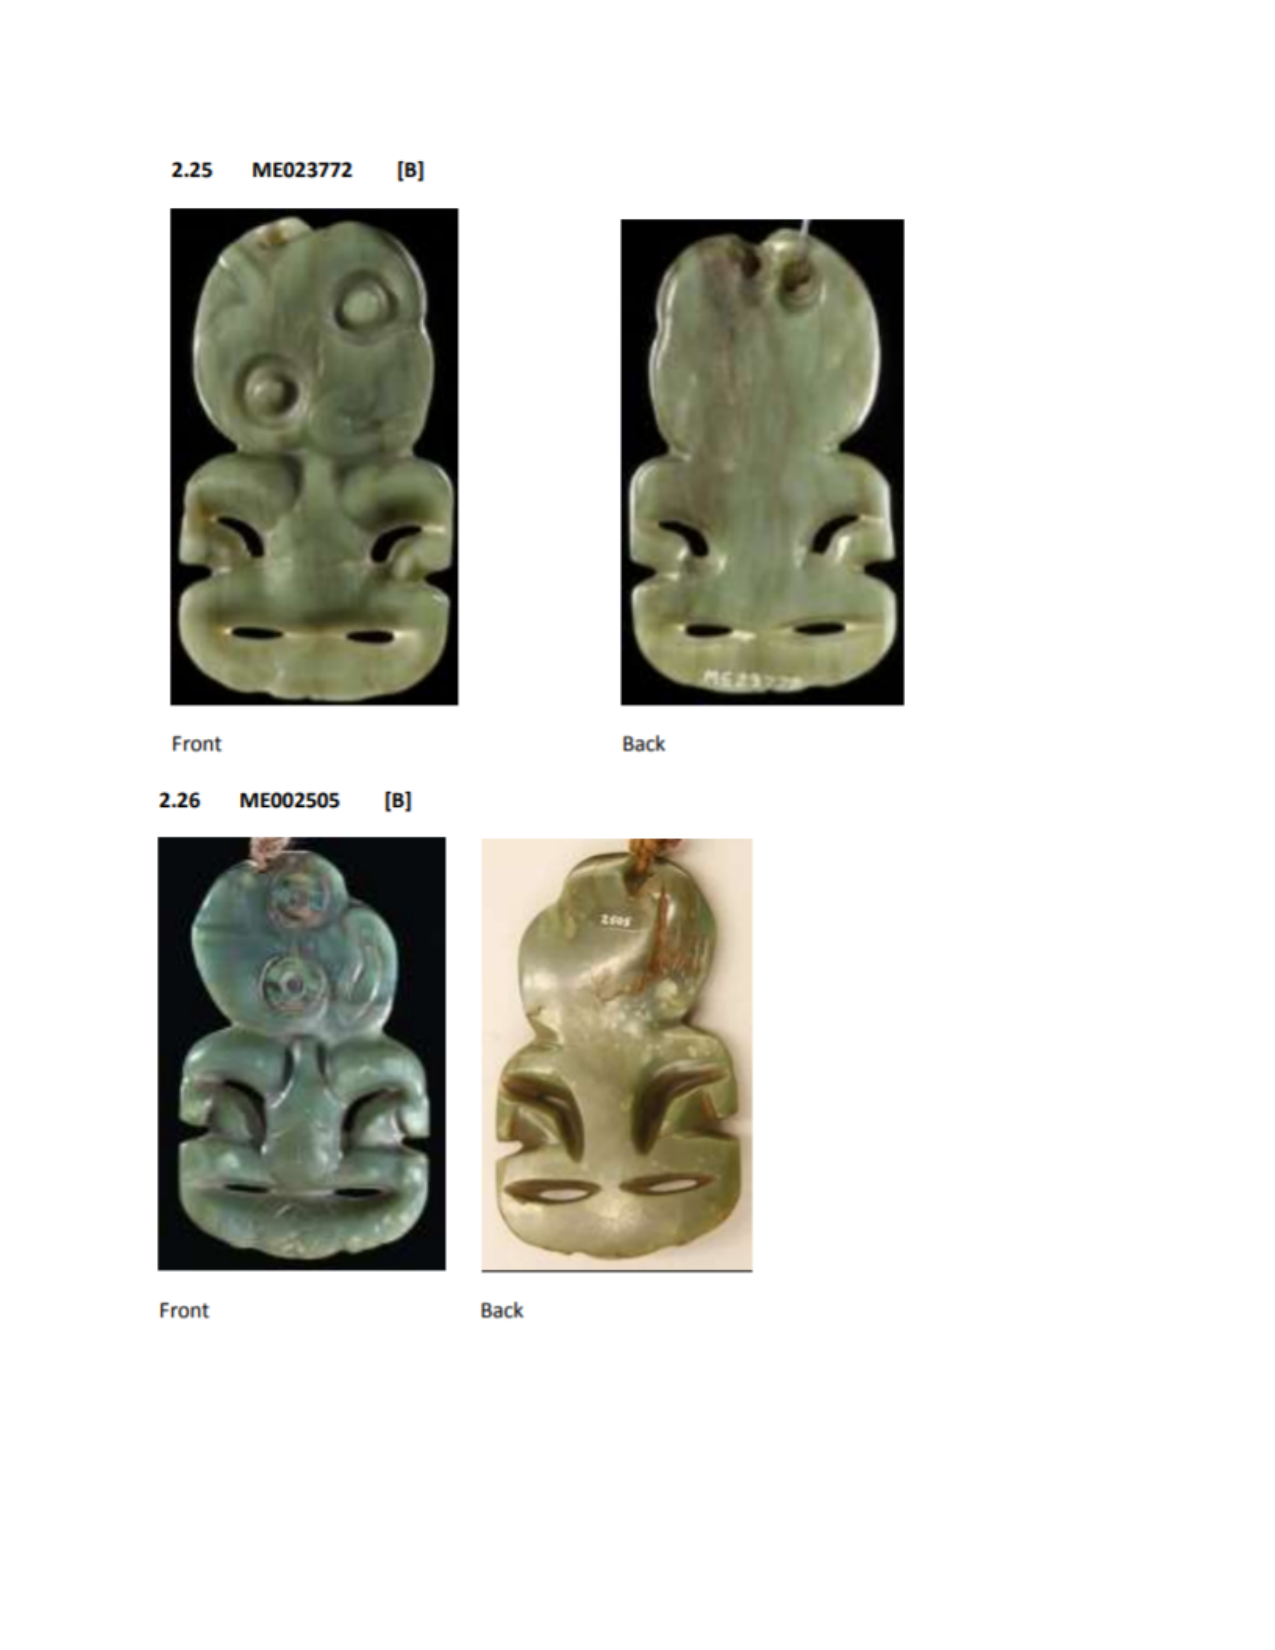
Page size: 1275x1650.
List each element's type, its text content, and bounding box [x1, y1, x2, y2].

picture [150, 150, 930, 774]
picture [150, 781, 769, 1350]
